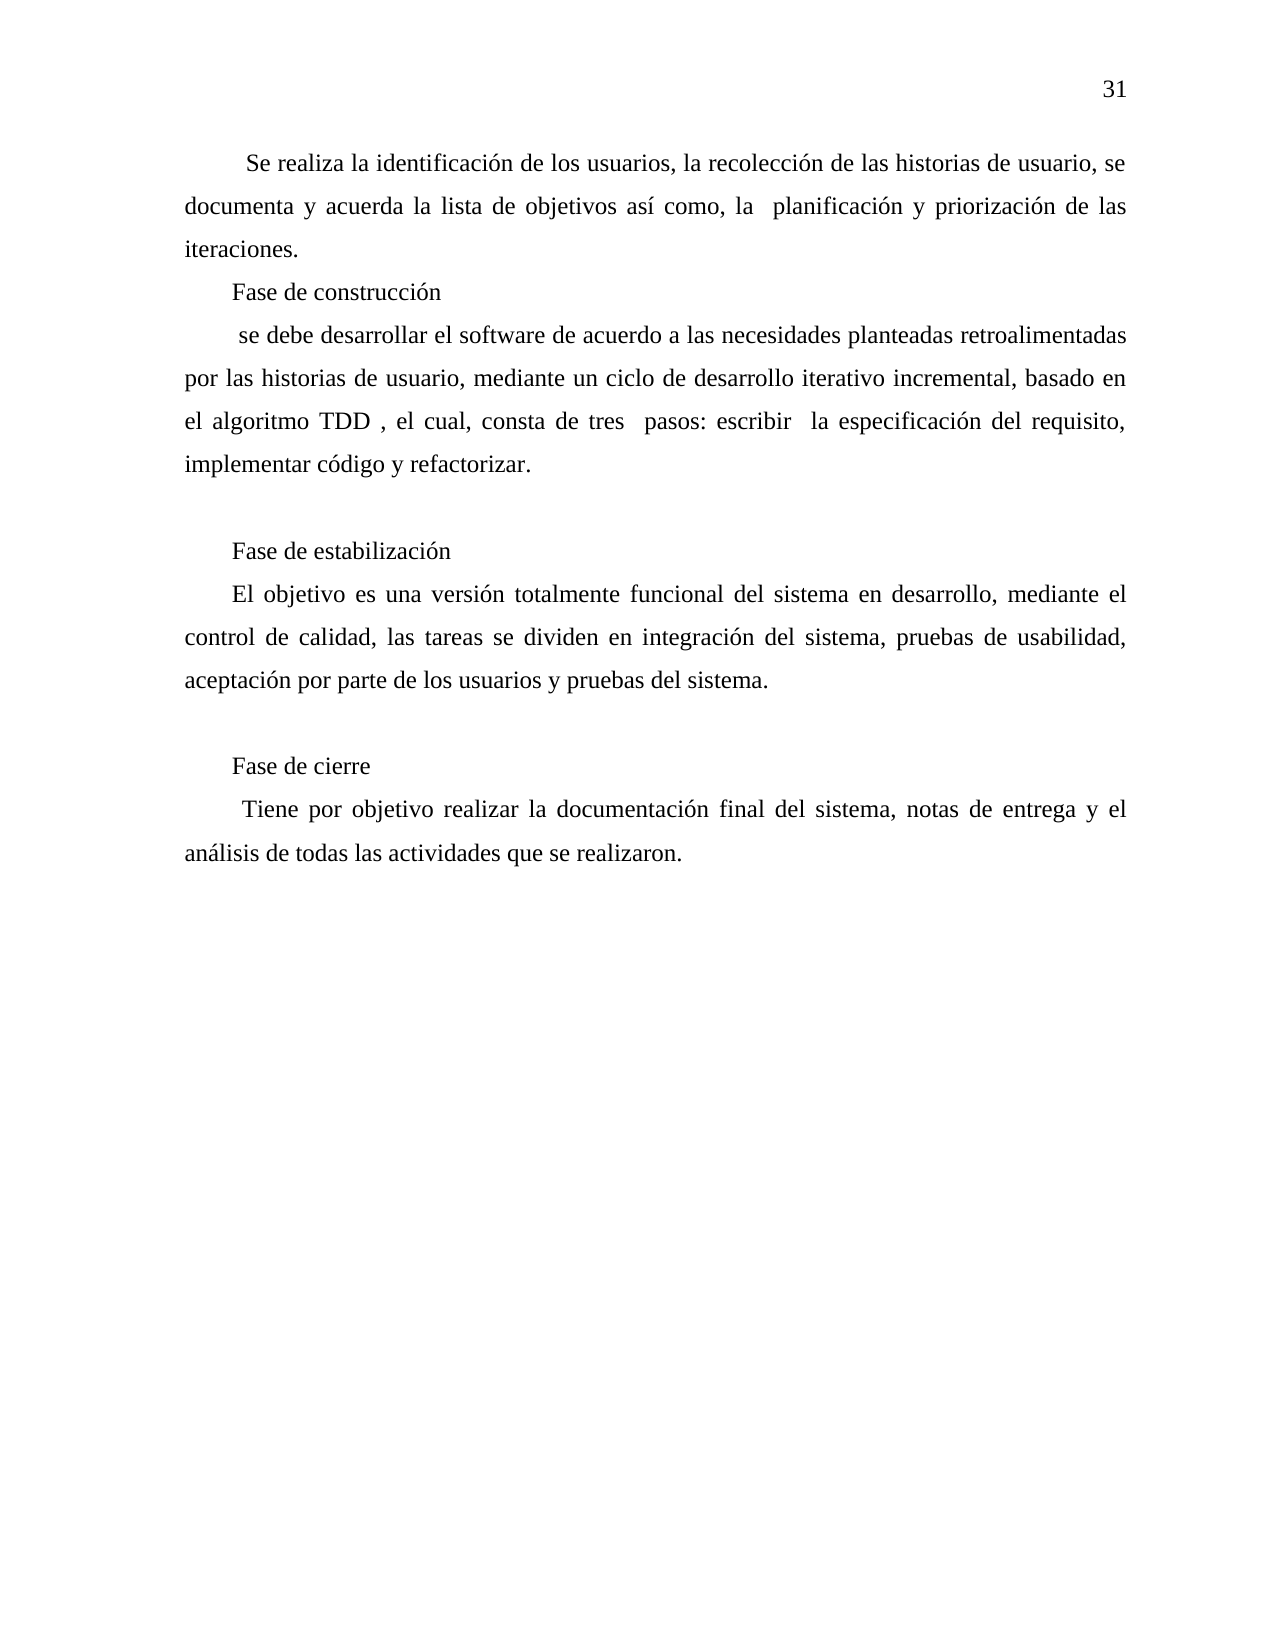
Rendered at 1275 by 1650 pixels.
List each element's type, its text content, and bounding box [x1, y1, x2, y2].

text Fase de construcción [184, 277, 1127, 306]
text Se realiza la identificación de los usuarios, la recolección de las historias de usuario, se documenta y acuerda la lista de objetivos así como, la planificación y priorización de las iteraciones. [184, 148, 1127, 263]
text Tiene por objetivo realizar la documentación final del sistema, notas de entrega y el análisis de todas las actividades que se realizaron. [184, 794, 1127, 866]
text Fase de cierre [184, 751, 1127, 780]
text Fase de estabilización [184, 536, 1127, 564]
text se debe desarrollar el software de acuerdo a las necesidades planteadas retroalimentadas por las historias de usuario, mediante un ciclo de desarrollo iterativo incremental, basado en el algoritmo TDD , el cual, consta de tres pasos: escribir la especificación del requisito, implementar código y refactorizar. [184, 320, 1127, 478]
text El objetivo es una versión totalmente funcional del sistema en desarrollo, mediante el control de calidad, las tareas se dividen en integración del sistema, pruebas de usabilidad, aceptación por parte de los usuarios y pruebas del sistema. [184, 579, 1127, 694]
